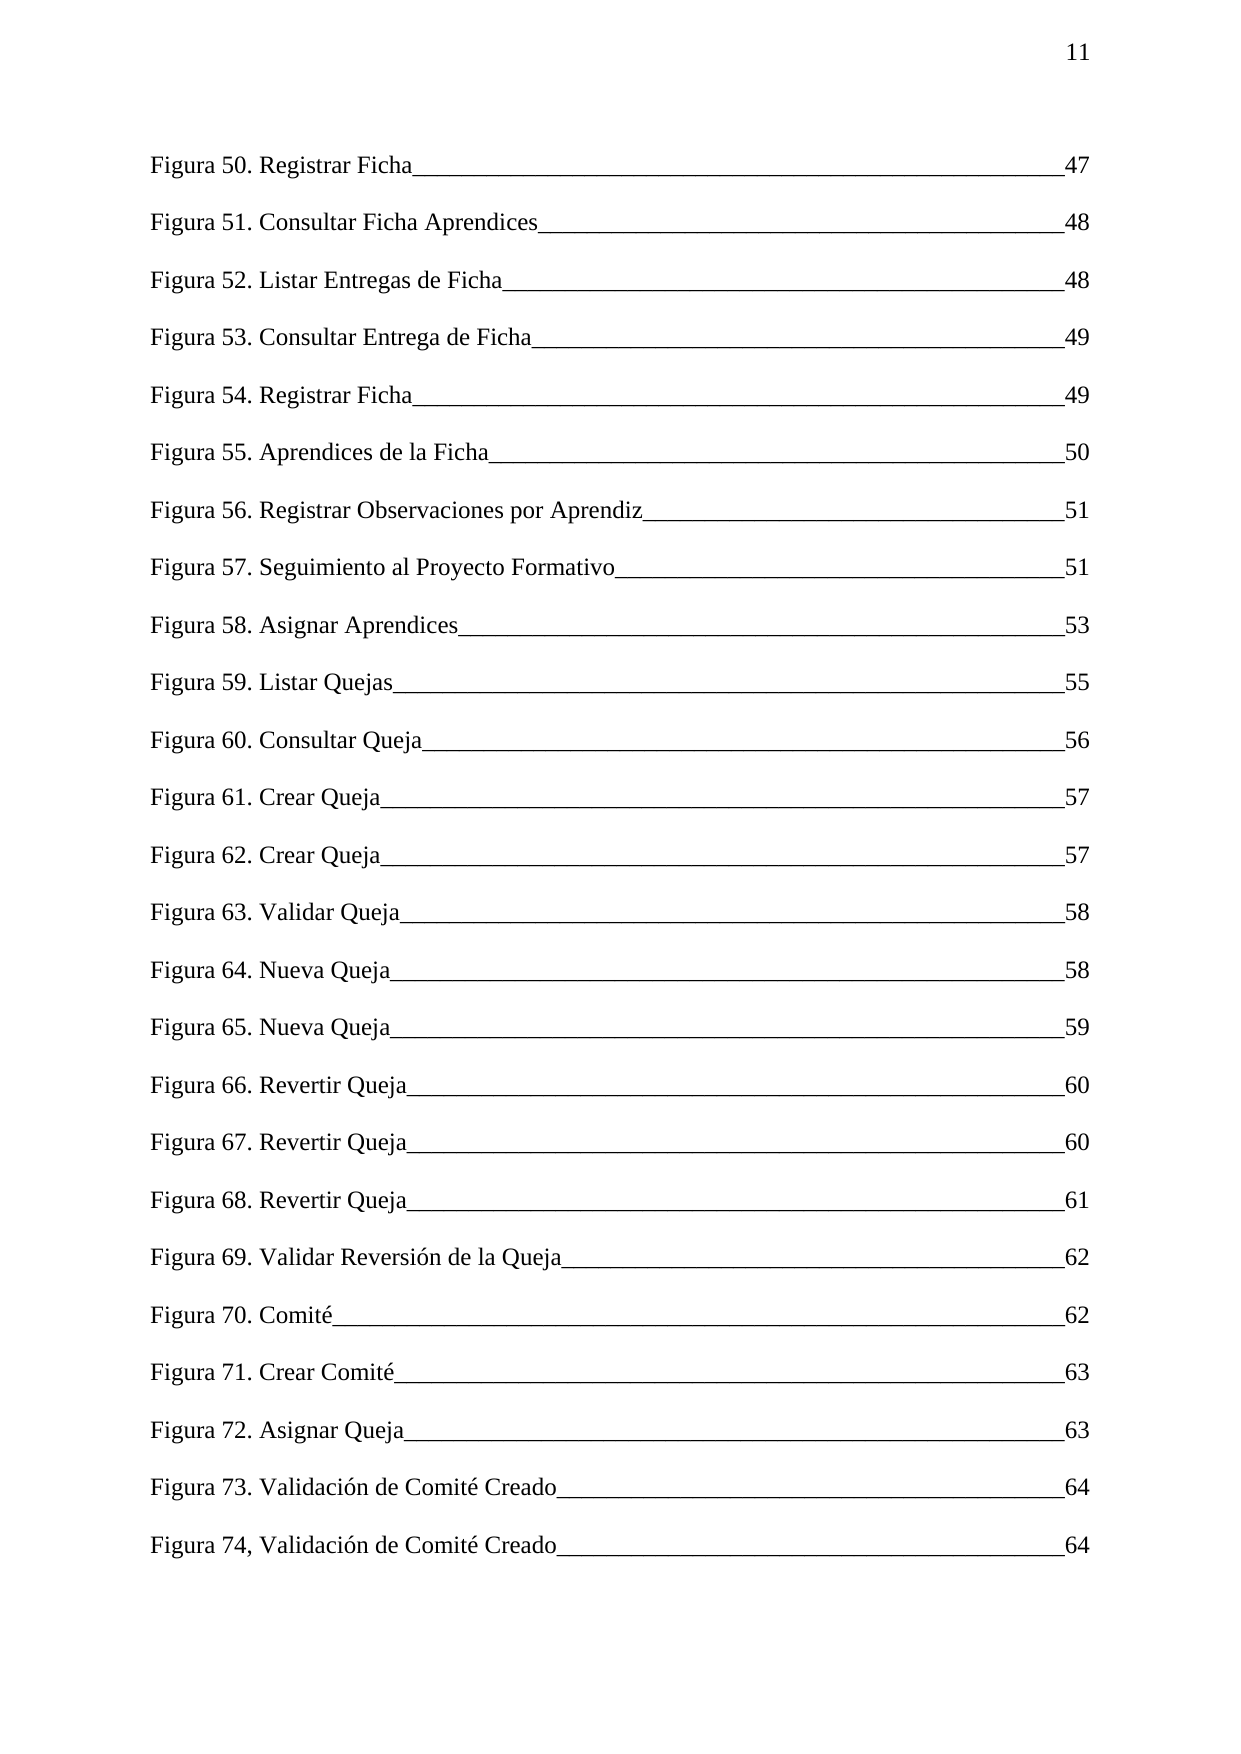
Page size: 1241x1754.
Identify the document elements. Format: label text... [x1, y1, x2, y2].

text Figura 54. Registrar Ficha 49 [150, 380, 1090, 409]
text Figura 68. Revertir Queja 61 [150, 1185, 1090, 1214]
text Figura 71. Crear Comité 63 [150, 1357, 1090, 1386]
text Figura 52. Listar Entregas de Ficha 48 [150, 265, 1090, 294]
text Figura 73. Validación de Comité Creado 64 [150, 1472, 1090, 1501]
text Figura 63. Validar Queja 58 [150, 897, 1090, 926]
text Figura 57. Seguimiento al Proyecto Formativo 51 [150, 552, 1090, 581]
text Figura 51. Consultar Ficha Aprendices 48 [150, 207, 1090, 236]
text Figura 69. Validar Reversión de la Queja 62 [150, 1242, 1090, 1271]
text Figura 55. Aprendices de la Ficha 50 [150, 437, 1090, 466]
text Figura 61. Crear Queja 57 [150, 782, 1090, 811]
text Figura 70. Comité 62 [150, 1300, 1090, 1329]
text Figura 58. Asignar Aprendices 53 [150, 610, 1090, 639]
text Figura 60. Consultar Queja 56 [150, 725, 1090, 754]
text Figura 62. Crear Queja 57 [150, 840, 1090, 869]
text Figura 74, Validación de Comité Creado 64 [150, 1530, 1090, 1559]
text Figura 65. Nueva Queja 59 [150, 1012, 1090, 1041]
text Figura 64. Nueva Queja 58 [150, 955, 1090, 984]
text Figura 53. Consultar Entrega de Ficha 49 [150, 322, 1090, 351]
text Figura 50. Registrar Ficha 47 [150, 150, 1090, 179]
text Figura 59. Listar Quejas 55 [150, 667, 1090, 696]
text Figura 56. Registrar Observaciones por Aprendiz 51 [150, 495, 1090, 524]
text Figura 66. Revertir Queja 60 [150, 1070, 1090, 1099]
text Figura 67. Revertir Queja 60 [150, 1127, 1090, 1156]
text Figura 72. Asignar Queja 63 [150, 1415, 1090, 1444]
